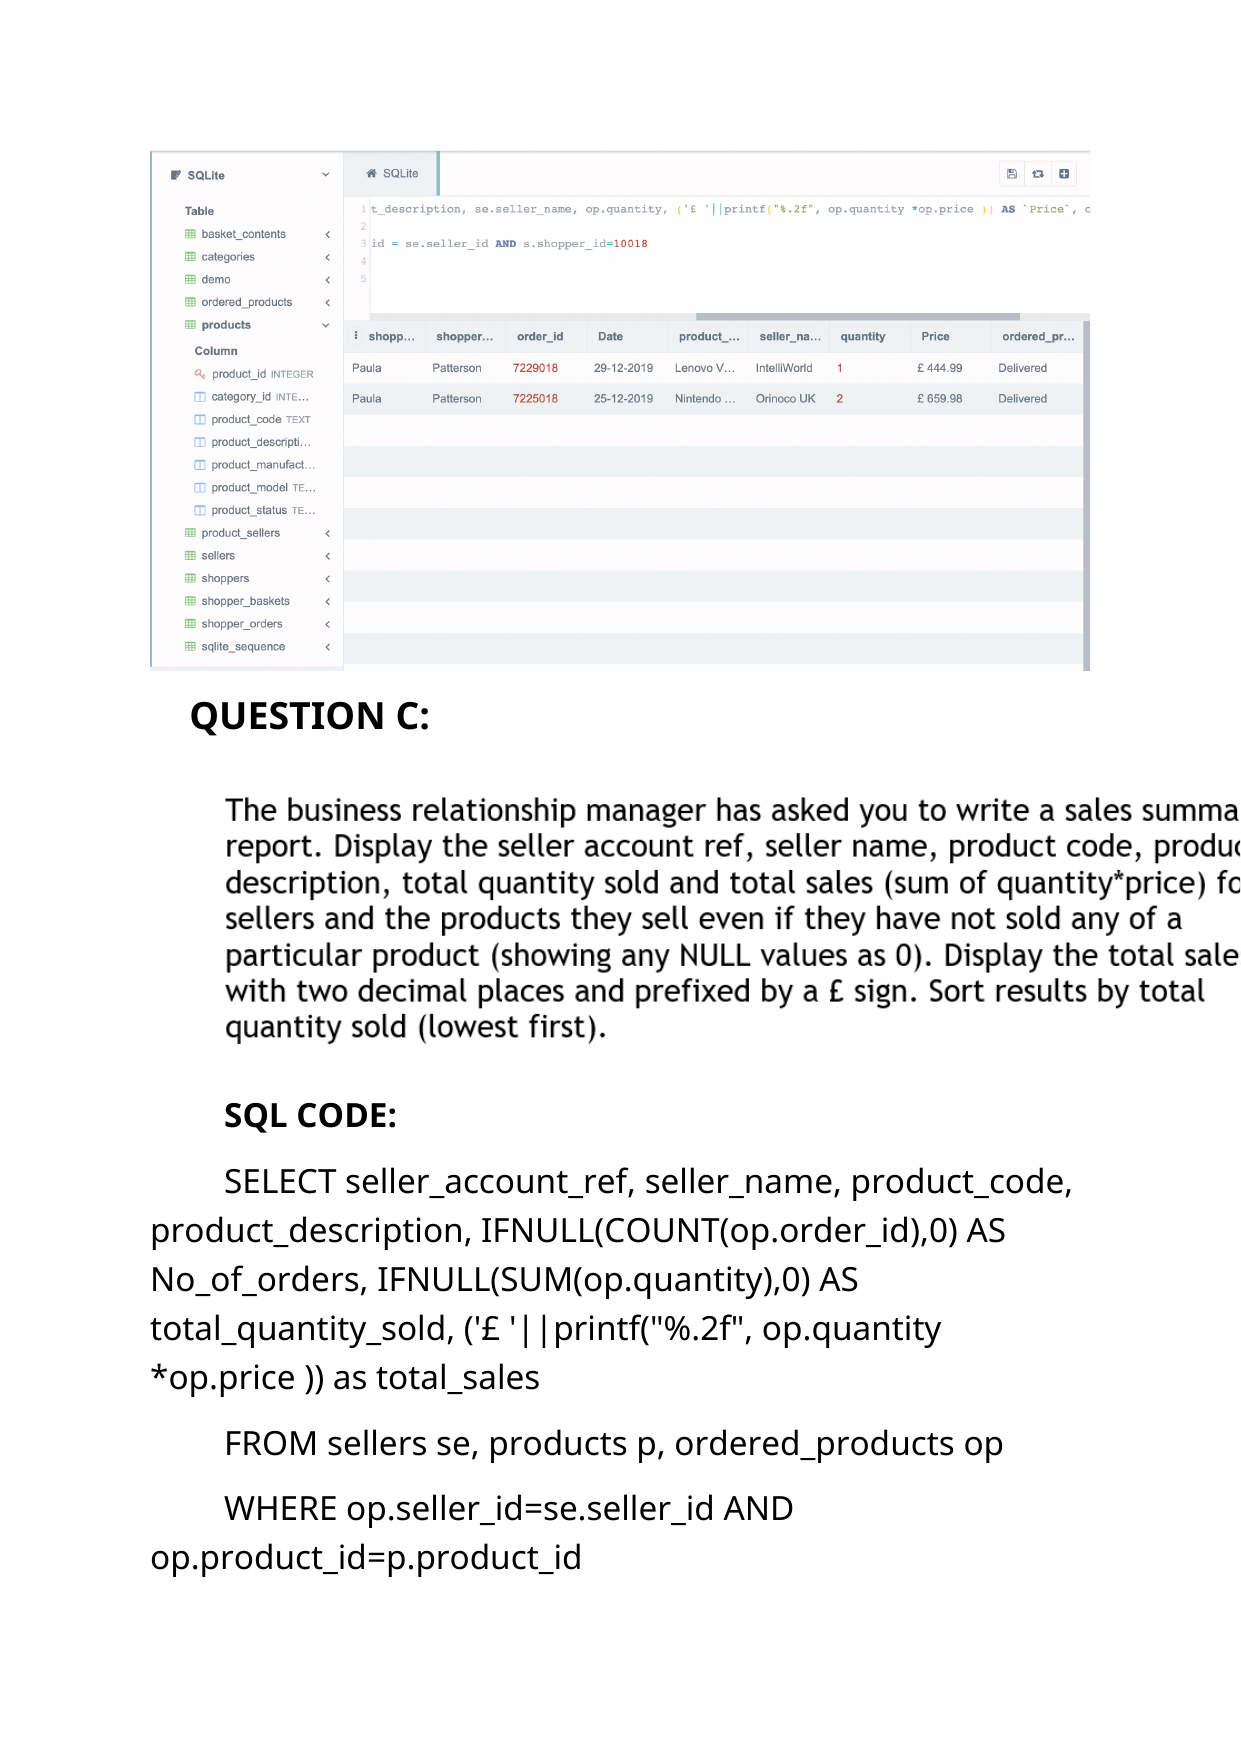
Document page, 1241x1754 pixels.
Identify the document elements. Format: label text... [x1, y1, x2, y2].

text WHERE op.seller_id=se.seller_id AND op.product_id=p.product_id [150, 1485, 1090, 1579]
text SELECT seller_account_ref, seller_name, product_code, product_description, IFNULL(COUNT(op.order_id),0) AS No_of_orders, IFNULL(SUM(op.quantity),0) AS total_quantity_sold, ('£ '||printf("%.2f", op.quantity *op.price )) as total_sales [150, 1158, 1090, 1399]
text SQL CODE: [150, 1092, 1090, 1138]
picture [223, 783, 1241, 1053]
subtitle QUESTION C: [150, 689, 1090, 740]
picture [150, 150, 1091, 671]
text FROM sellers se, products p, ordered_products op [150, 1419, 1090, 1465]
